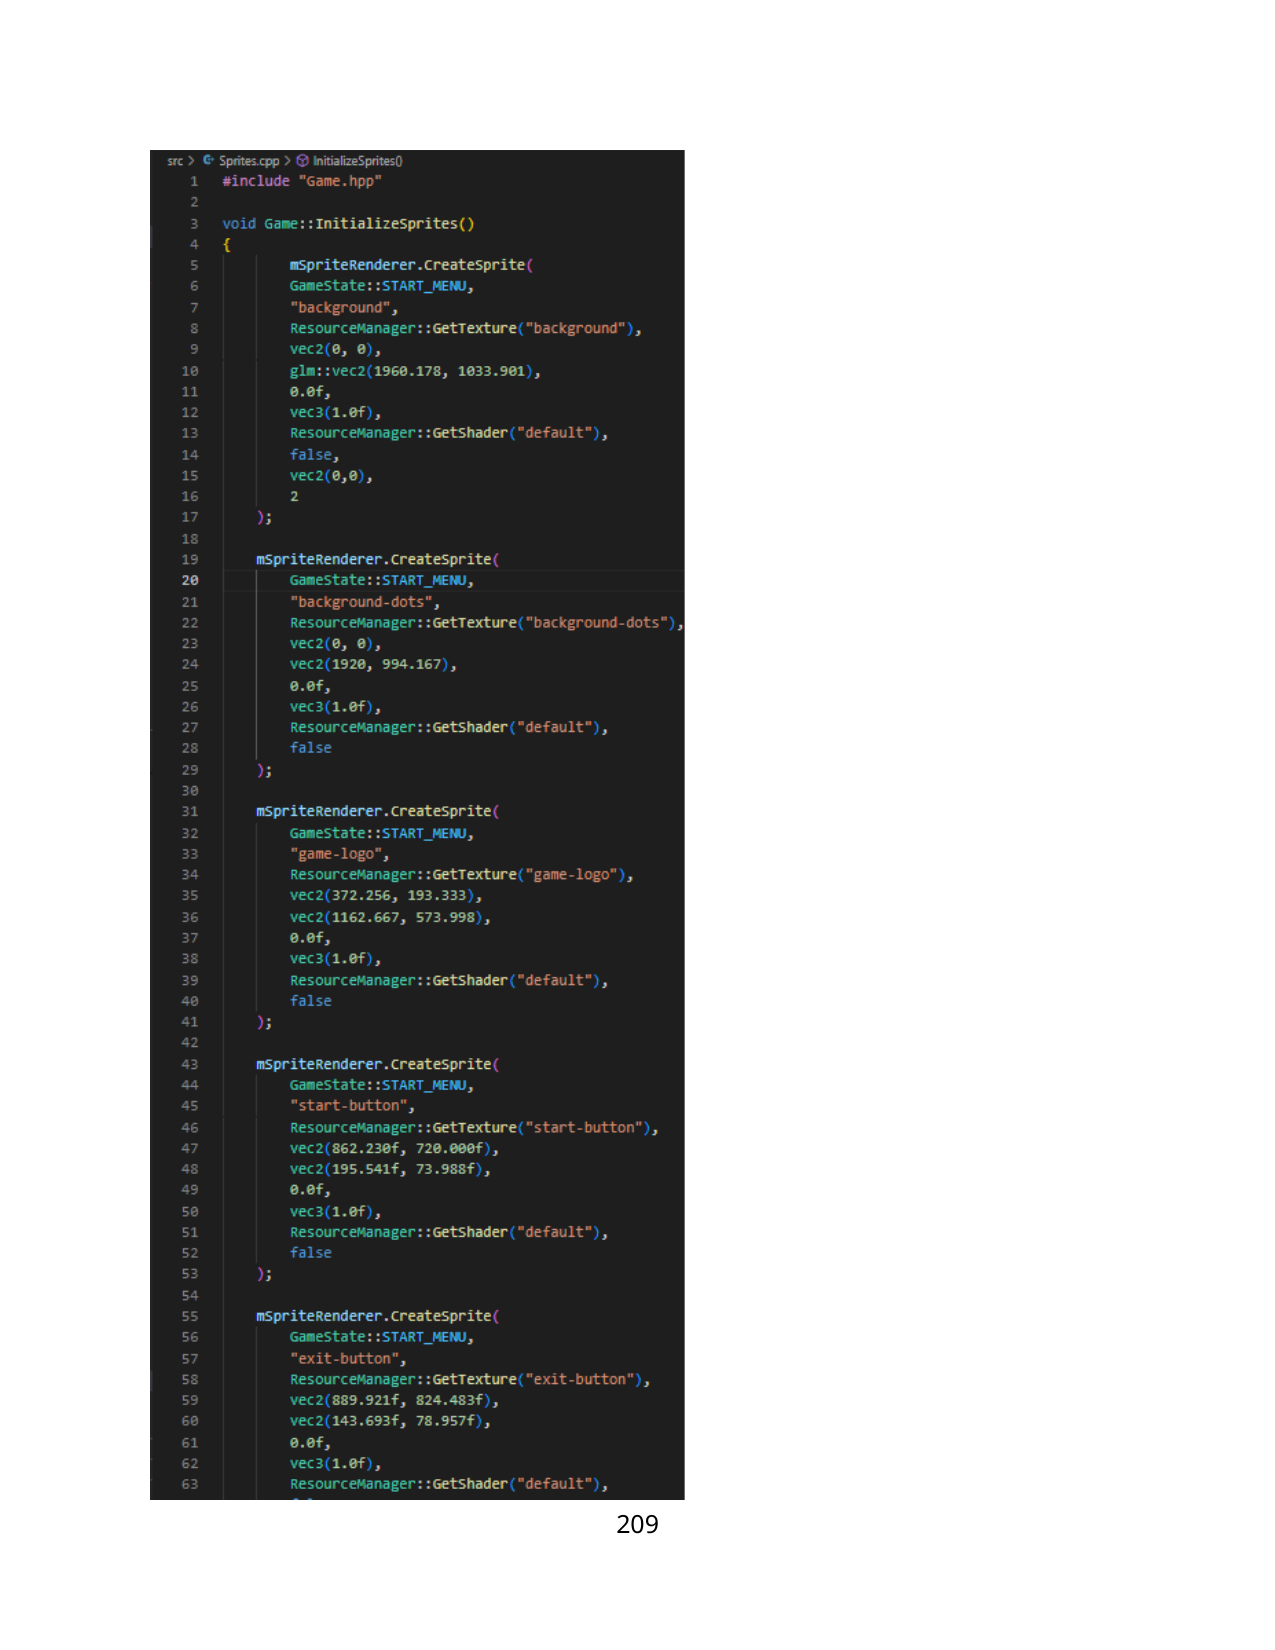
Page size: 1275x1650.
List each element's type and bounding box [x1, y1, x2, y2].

picture [150, 150, 685, 1500]
